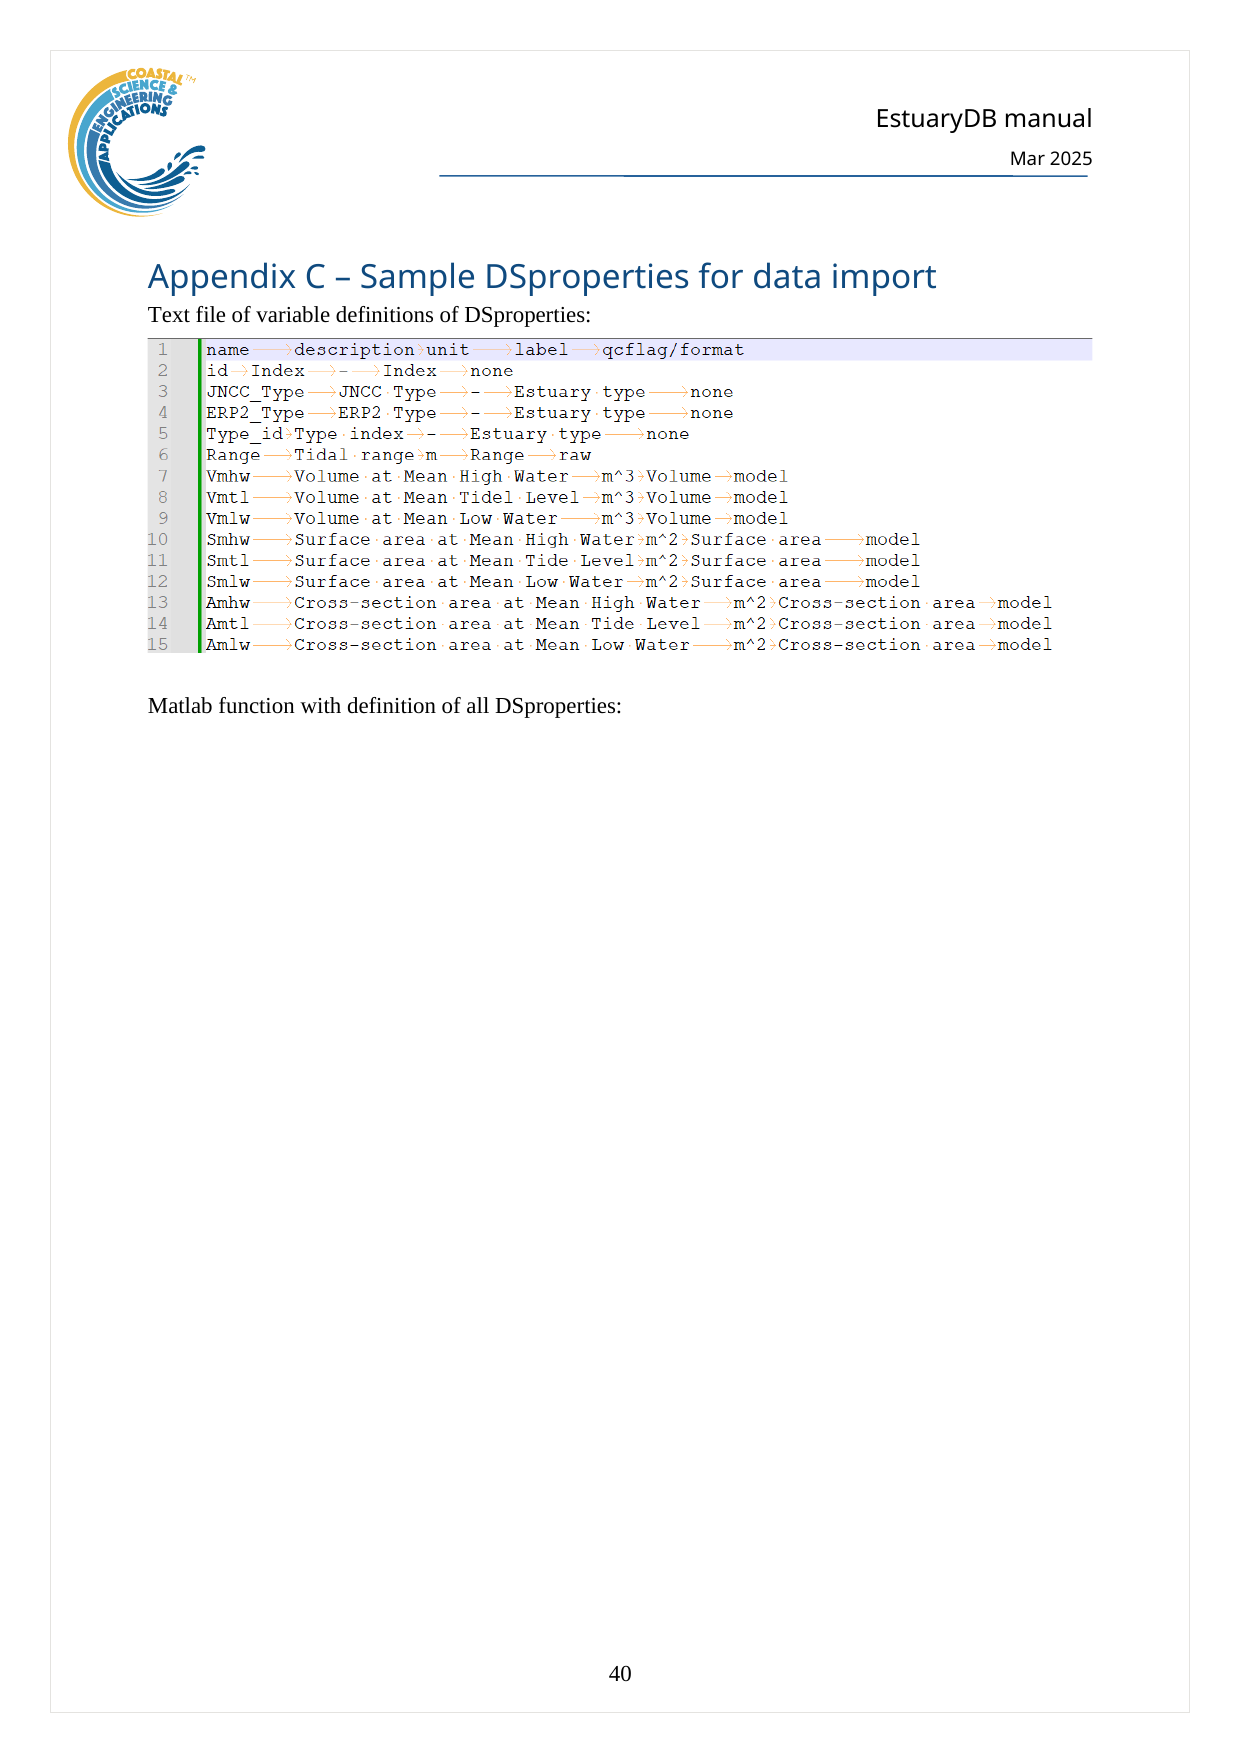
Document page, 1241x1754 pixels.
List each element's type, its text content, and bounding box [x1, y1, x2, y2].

text Text file of variable definitions of DSproperties: [148, 302, 1093, 328]
text Matlab function with definition of all DSproperties: [148, 692, 1093, 719]
picture [147, 338, 1093, 653]
subtitle Appendix C – Sample DSproperties for data import [148, 253, 1093, 298]
